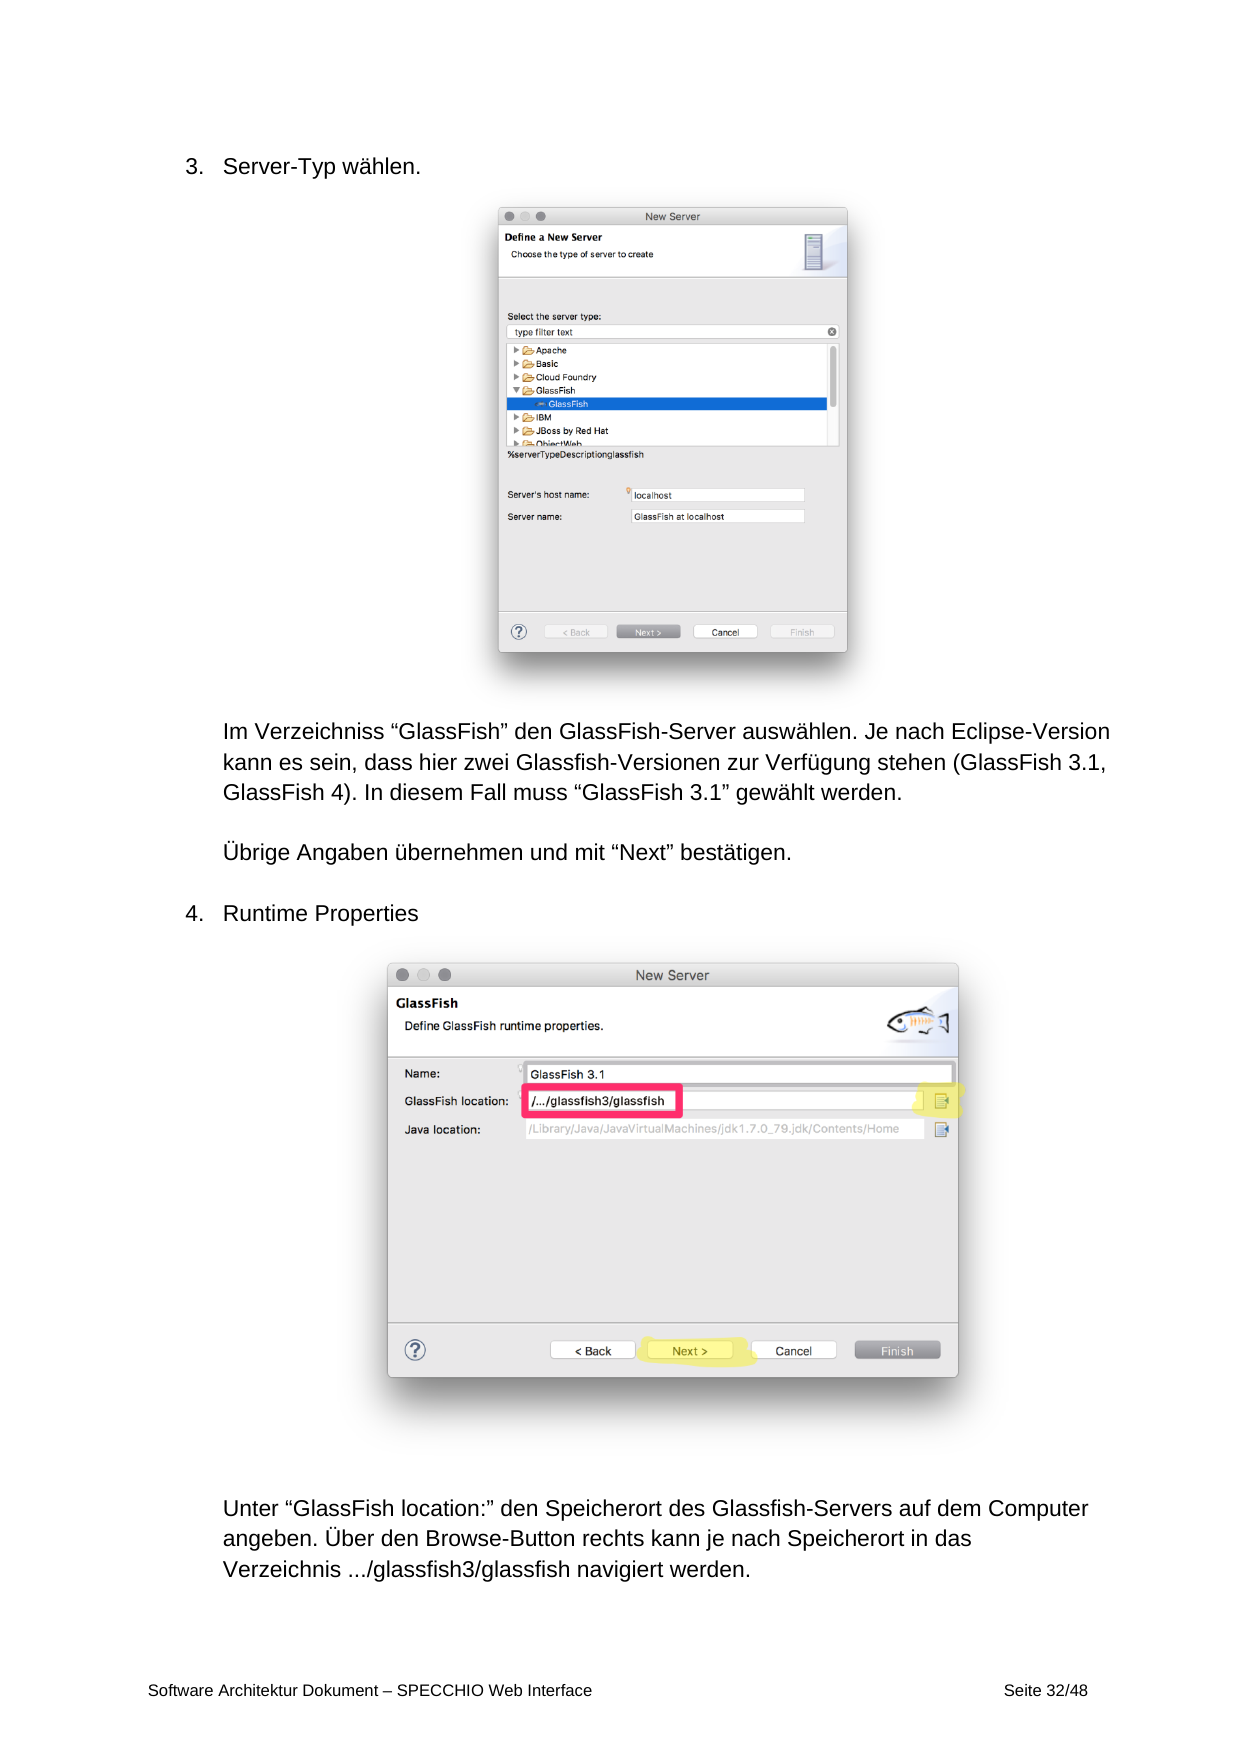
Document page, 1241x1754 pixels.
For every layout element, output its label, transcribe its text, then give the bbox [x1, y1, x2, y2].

list Server-Typ wählen. [185, 153, 1122, 179]
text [223, 1495, 1122, 1582]
picture [328, 929, 1017, 1462]
text Im Verzeichniss “GlassFish” den GlassFish-Server auswählen. Je nach Eclipse-Version kann es sein, dass hier zwei Glassfish-Versionen zur Verfügung stehen (GlassFish 3.1, GlassFish 4). In diesem Fall muss “GlassFish 3.1” gewählt werden. Übrige Angaben übernehmen und mit “Next” bestätigen. [223, 718, 1122, 896]
picture [454, 182, 891, 715]
list Runtime Properties [185, 899, 1122, 926]
